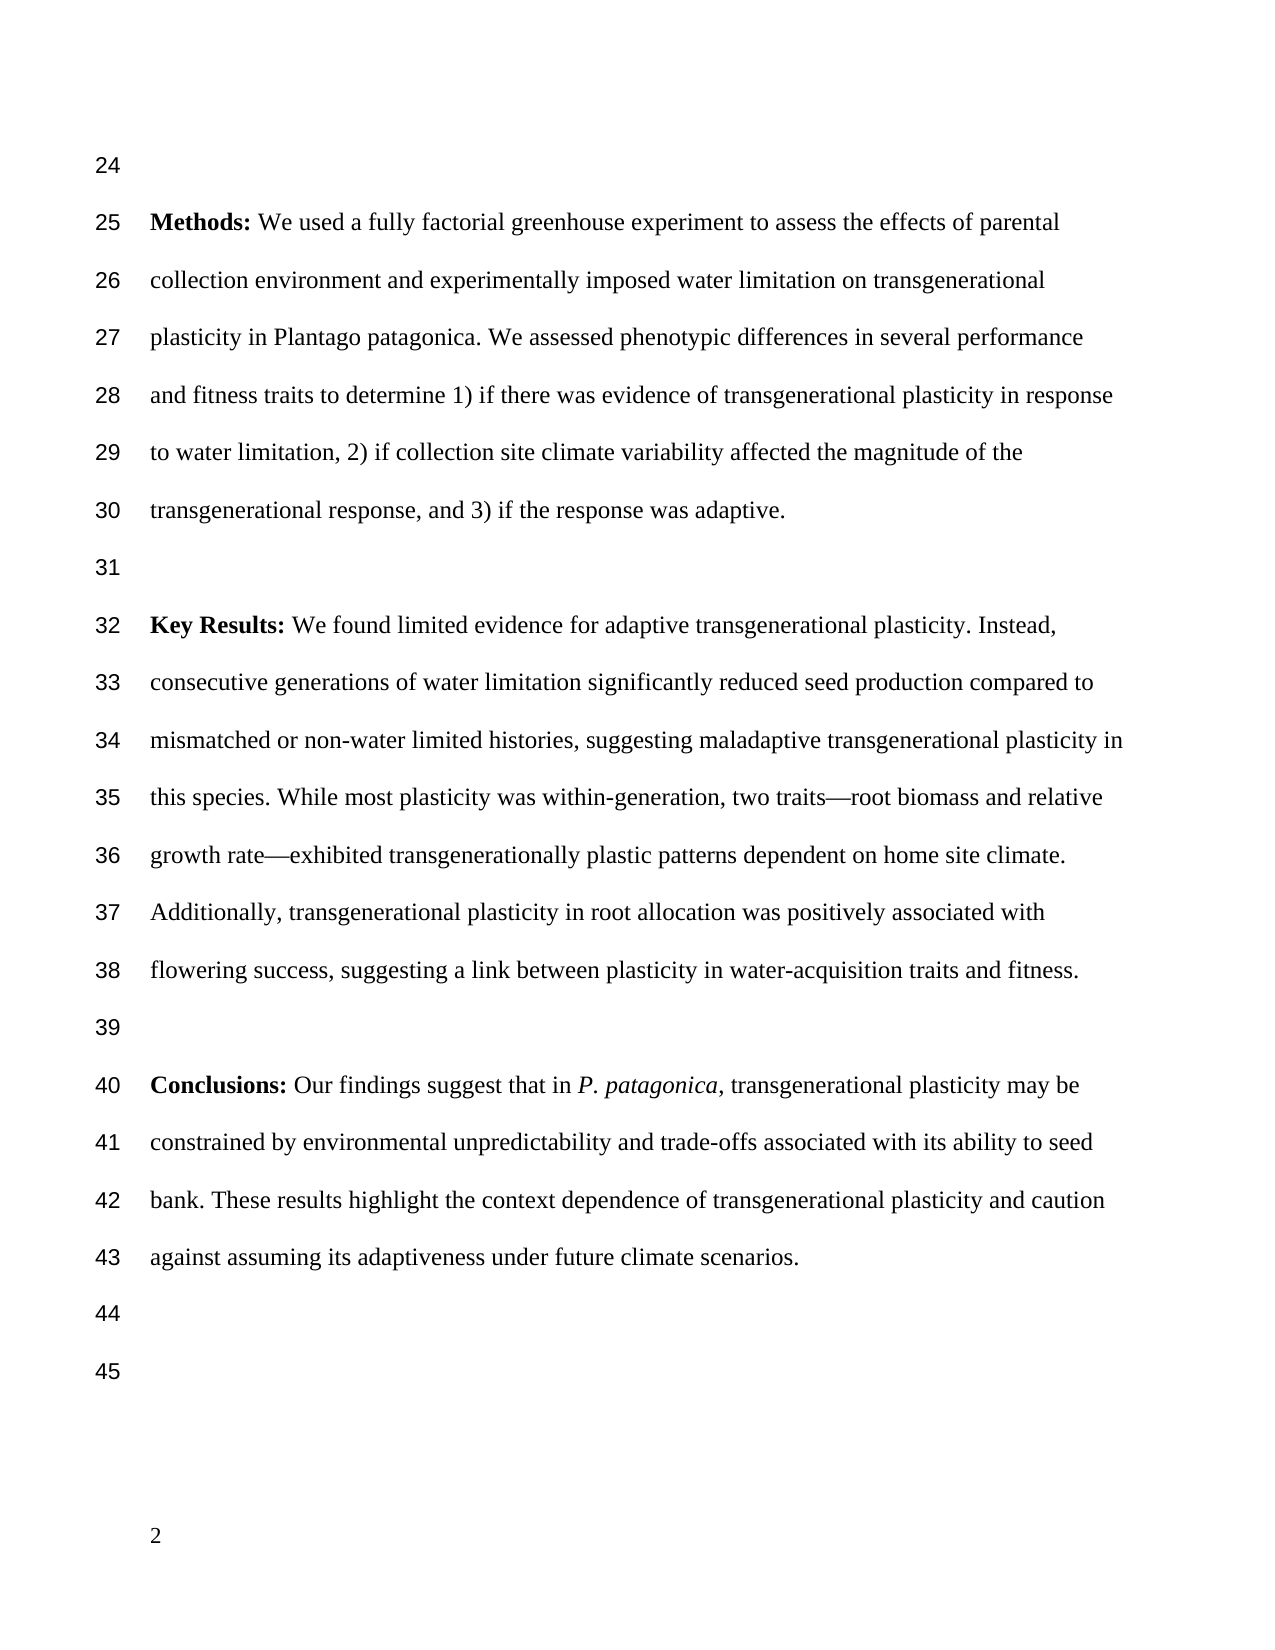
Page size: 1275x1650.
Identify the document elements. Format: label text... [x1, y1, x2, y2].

text Conclusions: Our findings suggest that in P. patagonica, transgenerational plasticity may be constrained by environmental unpredictability and trade-offs associated with its ability to seed bank. These results highlight the context dependence of transgenerational plasticity and caution against assuming its adaptiveness under future climate scenarios. [150, 1070, 1125, 1271]
text Key Results: We found limited evidence for adaptive transgenerational plasticity. Instead, consecutive generations of water limitation significantly reduced seed production compared to mismatched or non-water limited histories, suggesting maladaptive transgenerational plasticity in this species. While most plasticity was within-generation, two traits—root biomass and relative growth rate—exhibited transgenerationally plastic patterns dependent on home site climate. Additionally, transgenerational plasticity in root allocation was positively associated with flowering success, suggesting a link between plasticity in water-acquisition traits and fitness. [150, 610, 1125, 984]
text Methods: We used a fully factorial greenhouse experiment to assess the effects of parental collection environment and experimentally imposed water limitation on transgenerational plasticity in Plantago patagonica. We assessed phenotypic differences in several performance and fitness traits to determine 1) if there was evidence of transgenerational plasticity in response to water limitation, 2) if collection site climate variability affected the magnitude of the transgenerational response, and 3) if the response was adaptive. [150, 207, 1125, 524]
